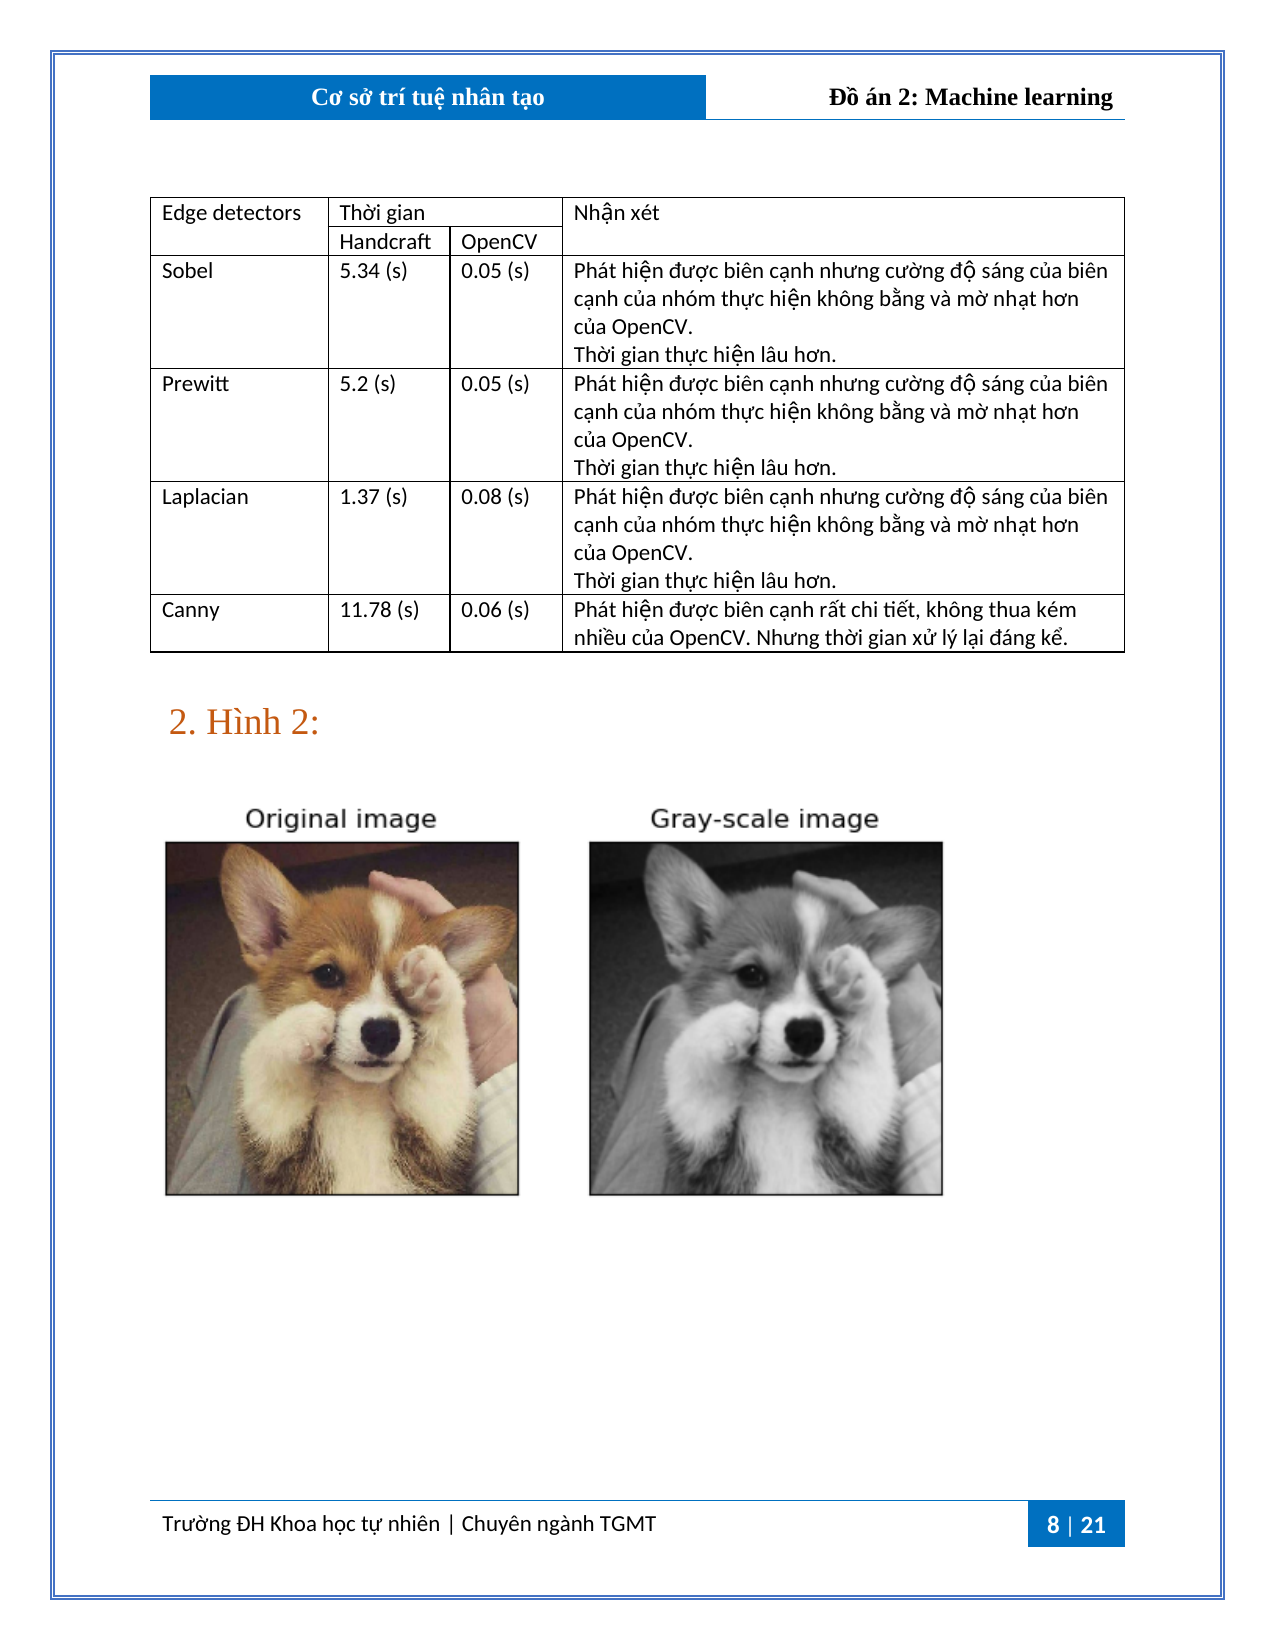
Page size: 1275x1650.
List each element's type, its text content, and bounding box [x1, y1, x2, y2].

table_cell Phát hiện được biên cạnh rất chi tiết, không thua kém nhiều của OpenCV. Nhưng thời gian xử lý lại đáng kể. [563, 595, 1124, 651]
subtitle 2. Hình 2: [150, 699, 1125, 742]
table_cell Phát hiện được biên cạnh nhưng cường độ sáng của biên cạnh của nhóm thực hiện không bằng và mờ nhạt hơn của OpenCV. Thời gian thực hiện lâu hơn. [563, 482, 1124, 594]
table_header Thời gian [329, 198, 562, 226]
table_cell 1.37 (s) [329, 482, 449, 594]
table_cell 5.34 (s) [329, 256, 449, 368]
table_cell Sobel [151, 256, 328, 368]
table_header Edge detectors [151, 198, 328, 255]
table_cell Phát hiện được biên cạnh nhưng cường độ sáng của biên cạnh của nhóm thực hiện không bằng và mờ nhạt hơn của OpenCV. Thời gian thực hiện lâu hơn. [563, 256, 1124, 368]
table_cell 0.08 (s) [451, 482, 562, 594]
table_cell Canny [151, 595, 328, 651]
table_cell Phát hiện được biên cạnh nhưng cường độ sáng của biên cạnh của nhóm thực hiện không bằng và mờ nhạt hơn của OpenCV. Thời gian thực hiện lâu hơn. [563, 369, 1124, 481]
table_cell 0.05 (s) [451, 256, 562, 368]
table_cell 5.2 (s) [329, 369, 449, 481]
table_cell 0.06 (s) [451, 595, 562, 651]
table_cell Handcraft [329, 227, 449, 255]
table_cell Prewitt [151, 369, 328, 481]
table_cell OpenCV [451, 227, 562, 255]
table_cell 11.78 (s) [329, 595, 449, 651]
table_cell 0.05 (s) [451, 369, 562, 481]
table_cell Laplacian [151, 482, 328, 594]
table_header Nhận xét [563, 198, 1124, 255]
picture [150, 792, 964, 1210]
